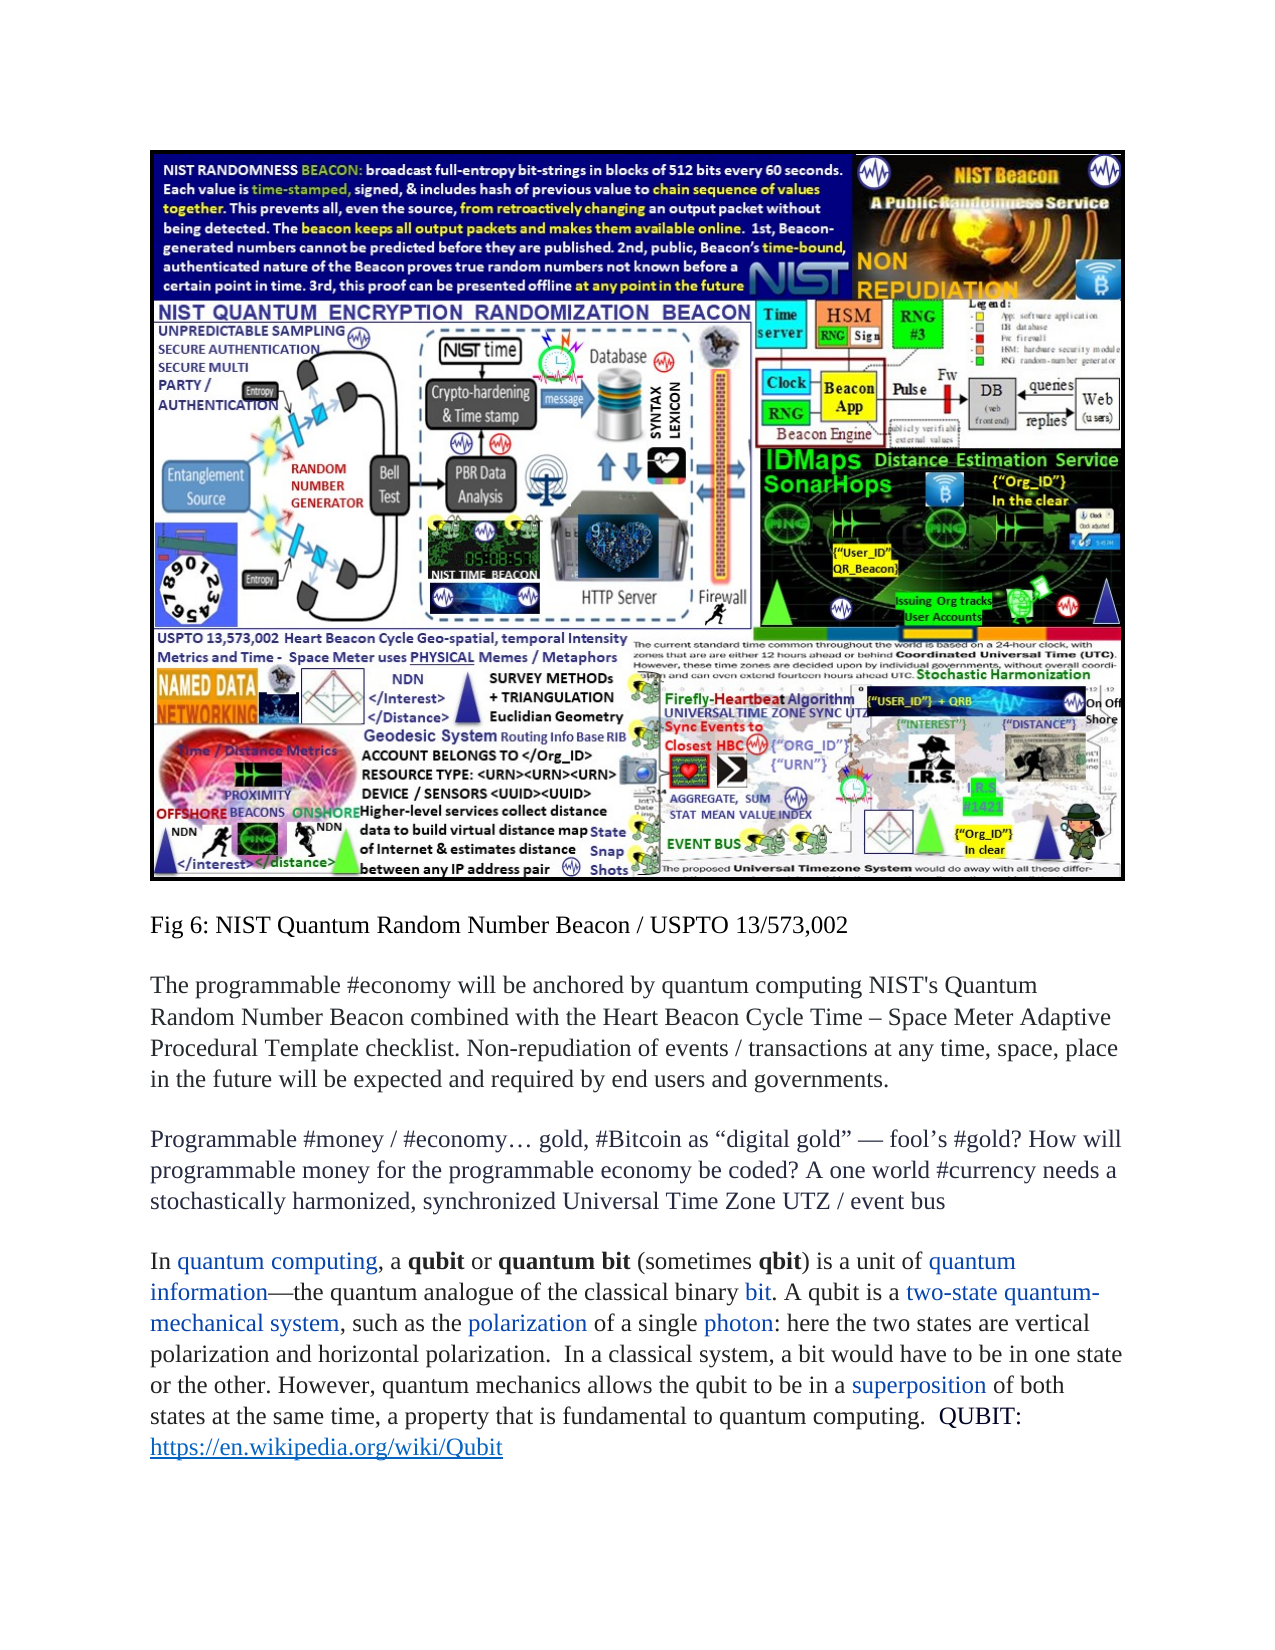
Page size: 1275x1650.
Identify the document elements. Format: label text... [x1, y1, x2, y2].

picture [154, 154, 1121, 877]
text In quantum computing, a qubit or quantum bit (sometimes qbit) is a unit of quantum information—the quantum analogue of the classical binary bit. A qubit is a two-state quantum-mechanical system, such as the polarization of a single photon: here the two states are vertical polarization and horizontal polarization. In a classical system, a bit would have to be in one state or the other. However, quantum mechanics allows the qubit to be in a superposition of both states at the same time, a property that is fundamental to quantum computing. QUBIT: https://en.wikipedia.org/wiki/Qubit [150, 1246, 1125, 1461]
text Fig 6: NIST Quantum Random Number Beacon / USPTO 13/573,002 [150, 910, 1125, 939]
text The programmable #economy will be anchored by quantum computing NIST's Quantum Random Number Beacon combined with the Heart Beacon Cycle Time – Space Meter Adaptive Procedural Template checklist. Non-repudiation of events / transactions at any time, space, place in the future will be expected and required by end users and governments. [150, 971, 1125, 1092]
text Programmable #money / #economy… gold, #Bitcoin as “digital gold” — fool’s #gold? How will programmable money for the programmable economy be coded? A one world #currency needs a stochastically harmonized, synchronized Universal Time Zone UTZ / event bus [150, 1124, 1125, 1215]
